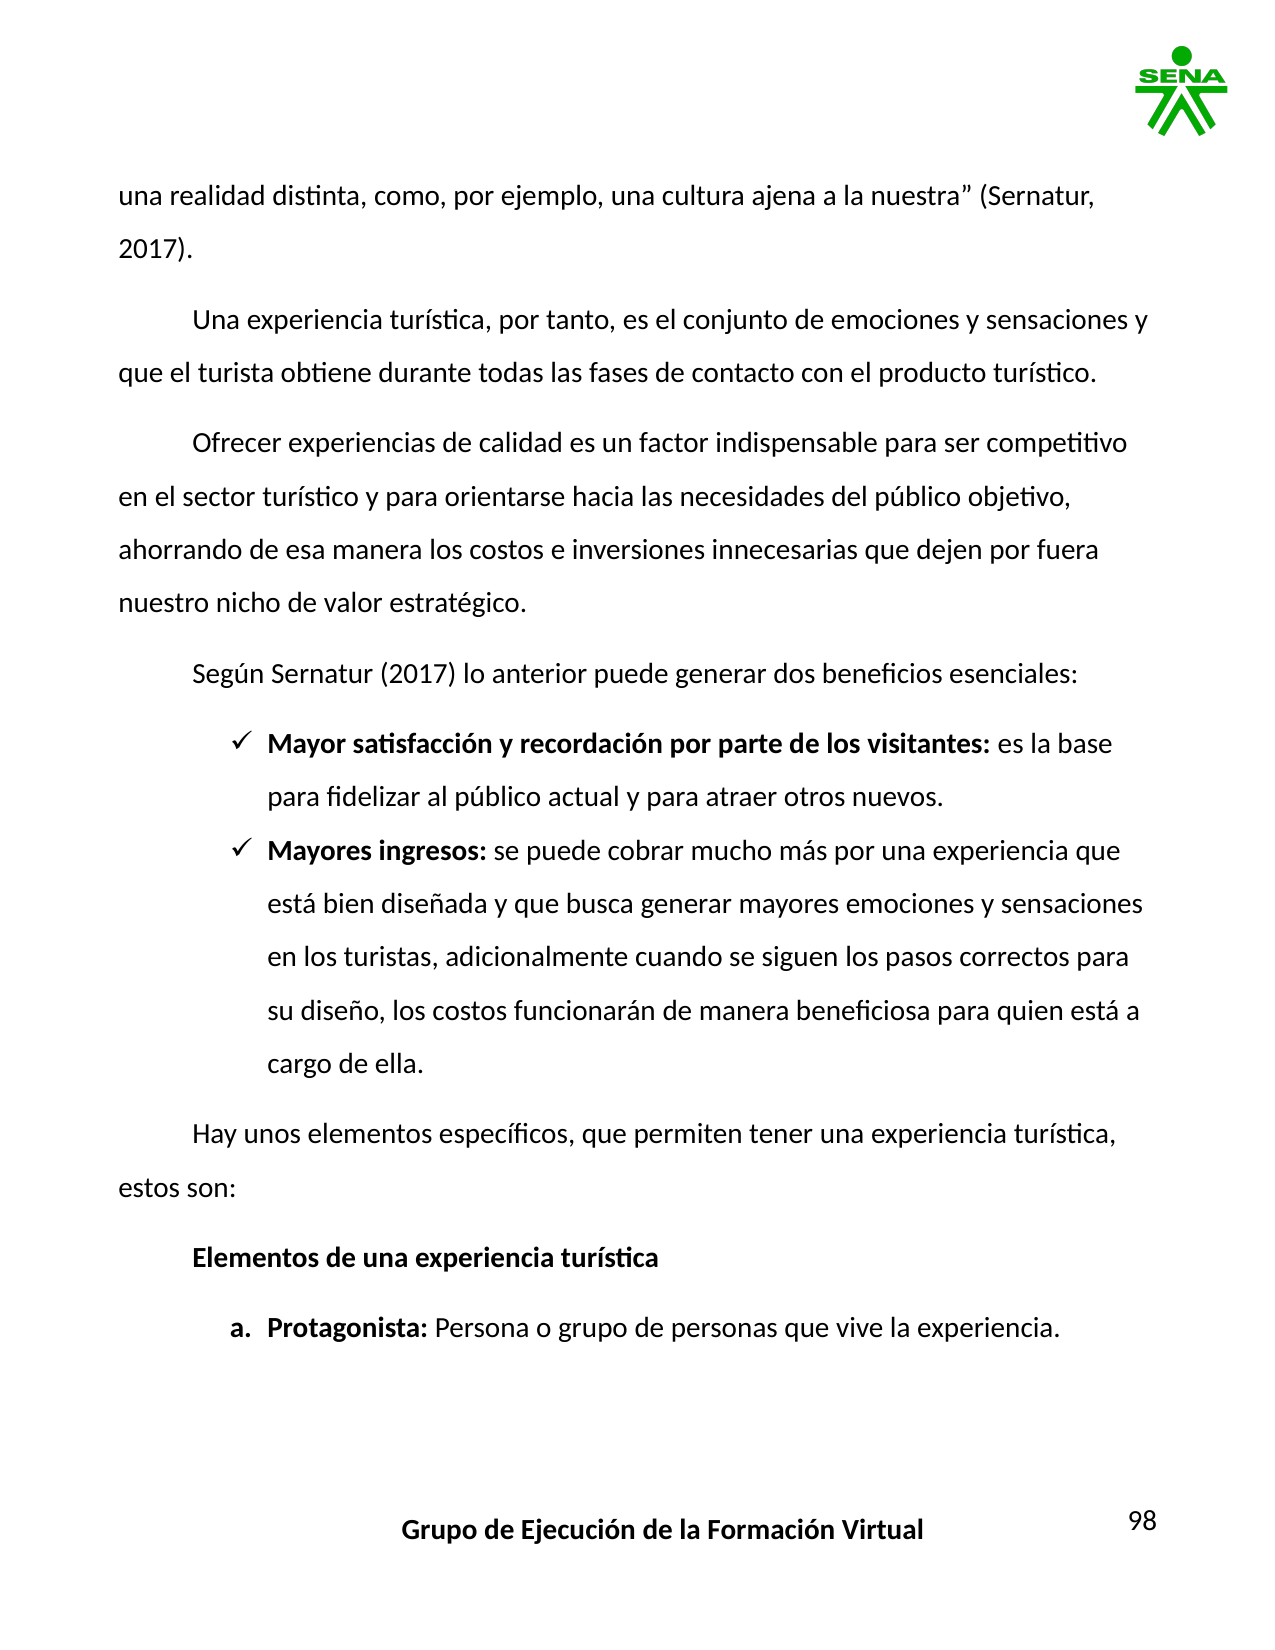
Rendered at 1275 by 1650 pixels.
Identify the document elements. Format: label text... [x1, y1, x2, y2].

list Mayores ingresos: se puede cobrar mucho más por una experiencia que está bien diseñada y que busca generar mayores emociones y sensaciones en los turistas, adicionalmente cuando se siguen los pasos correctos para su diseño, los costos funcionarán de manera beneficiosa para quien está a cargo de ella. [229, 832, 1157, 1081]
list Protagonista: Persona o grupo de personas que vive la experiencia. [229, 1309, 1157, 1345]
picture [1135, 46, 1228, 136]
text Ofrecer experiencias de calidad es un factor indispensable para ser competitivo en el sector turístico y para orientarse hacia las necesidades del público objetivo, ahorrando de esa manera los costos e inversiones innecesarias que dejen por fuera nuestro nicho de valor estratégico. [118, 424, 1157, 620]
text Hay unos elementos específicos, que permiten tener una experiencia turística, estos son: [118, 1116, 1157, 1204]
text Elementos de una experiencia turística [118, 1239, 1157, 1275]
text Una experiencia turística, por tanto, es el conjunto de emociones y sensaciones y que el turista obtiene durante todas las fases de contacto con el producto turístico. [118, 301, 1157, 390]
text Según Sernatur (2017) lo anterior puede generar dos beneficios esenciales: [118, 655, 1157, 690]
list Mayor satisfacción y recordación por parte de los visitantes: es la base para fidelizar al público actual y para atraer otros nuevos. [229, 725, 1157, 814]
